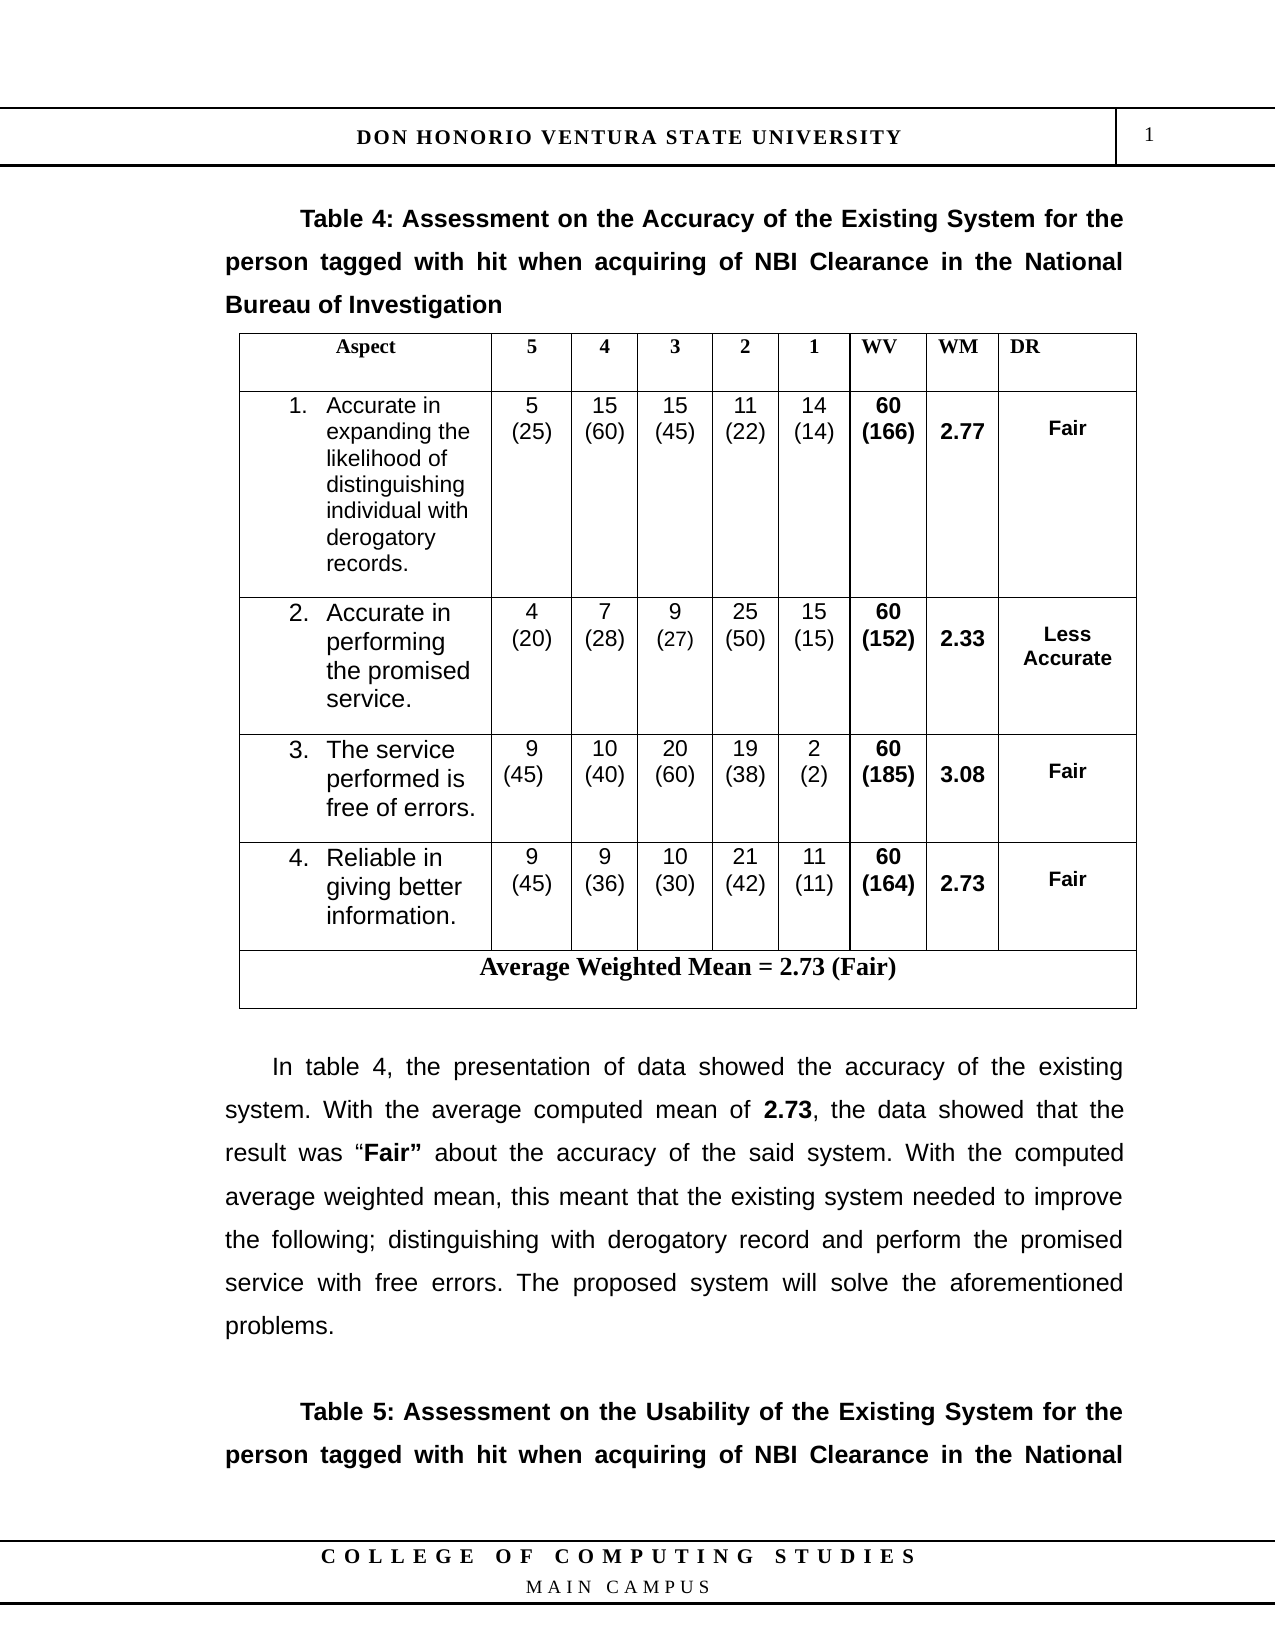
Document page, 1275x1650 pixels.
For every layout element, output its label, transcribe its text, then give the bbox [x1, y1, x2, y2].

table_cell 11 (22) [713, 392, 778, 597]
table_cell 2.33 [927, 598, 998, 734]
table_cell 20 (60) [638, 735, 712, 842]
table_cell 15 (15) [779, 598, 849, 734]
table_cell 19 (38) [713, 735, 778, 842]
table_cell 9 (45) [492, 843, 571, 950]
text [225, 1397, 1125, 1469]
text In table 4, the presentation of data showed the accuracy of the existing system. With the average computed mean of 2.73, the data showed that the result was “Fair” about the accuracy of the said system. With the computed average weighted mean, this meant that the existing system needed to improve the following; distinguishing with derogatory record and perform the promised service with free errors. The proposed system will solve the aforementioned problems. [225, 1052, 1125, 1340]
table_cell 10 (40) [572, 735, 637, 842]
table_cell 60 (185) [851, 735, 926, 842]
table_cell Less Accurate [999, 598, 1136, 734]
table_cell 60 (164) [851, 843, 926, 950]
table_cell 15 (45) [638, 392, 712, 597]
table_cell 14 (14) [779, 392, 849, 597]
table_cell 3.08 [927, 735, 998, 842]
table_header DR [999, 334, 1136, 391]
table_header Aspect [240, 334, 491, 391]
table_cell 5 (25) [492, 392, 571, 597]
table_cell Accurate in performing the promised service. [240, 598, 491, 734]
table_cell 15 (60) [572, 392, 637, 597]
table_cell Fair [999, 843, 1136, 950]
table_header WV [851, 334, 926, 391]
table_cell Accurate in expanding the likelihood of distinguishing individual with derogatory records. [240, 392, 491, 597]
table_cell 4 (20) [492, 598, 571, 734]
table_cell 25 (50) [713, 598, 778, 734]
table_header 4 [572, 334, 637, 391]
table_cell 9 (27) [638, 598, 712, 734]
table_cell Reliable in giving better information. [240, 843, 491, 950]
table_header 5 [492, 334, 571, 391]
table_cell 2.77 [927, 392, 998, 597]
table_header 1 [779, 334, 849, 391]
table_cell 60 (152) [851, 598, 926, 734]
table_header 2 [713, 334, 778, 391]
table_cell 11 (11) [779, 843, 849, 950]
table_cell Fair [999, 392, 1136, 597]
table_cell 9 (45) [492, 735, 571, 842]
table_cell 7 (28) [572, 598, 637, 734]
text Table 4: Assessment on the Accuracy of the Existing System for the person tagged with hit when acquiring of NBI Clearance in the National Bureau of Investigation [225, 204, 1125, 319]
table_cell The service performed is free of errors. [240, 735, 491, 842]
table_header 3 [638, 334, 712, 391]
table_cell 10 (30) [638, 843, 712, 950]
table_cell 21 (42) [713, 843, 778, 950]
table_cell 9 (36) [572, 843, 637, 950]
table_cell Fair [999, 735, 1136, 842]
table_cell 60 (166) [851, 392, 926, 597]
table_cell 2.73 [927, 843, 998, 950]
table_cell 2 (2) [779, 735, 849, 842]
table_cell Average Weighted Mean = 2.73 (Fair) [240, 951, 1136, 1008]
table_header WM [927, 334, 998, 391]
